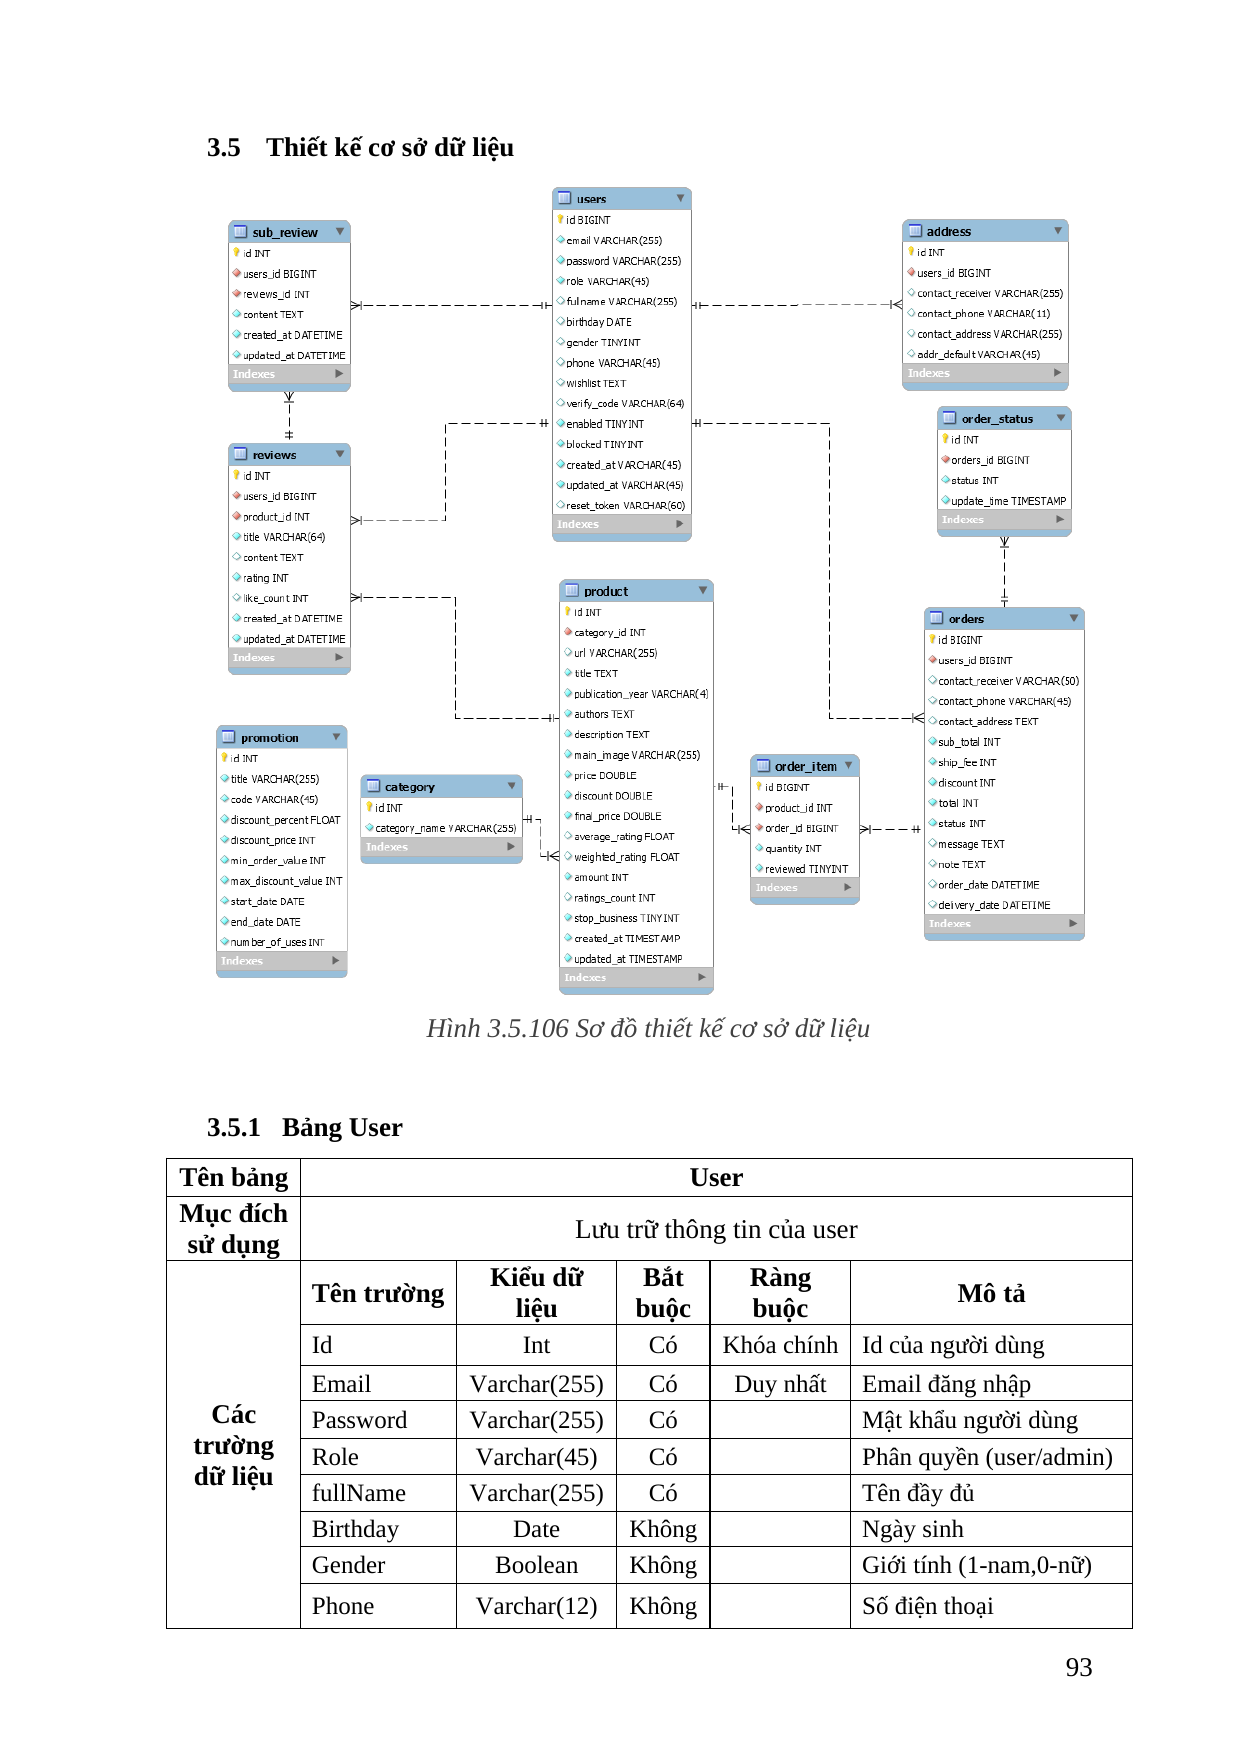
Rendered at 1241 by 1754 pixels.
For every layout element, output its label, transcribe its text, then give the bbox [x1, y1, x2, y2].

table_cell [711, 1439, 850, 1474]
table_cell Email [301, 1366, 456, 1400]
table_cell fullName [301, 1475, 456, 1511]
table_cell Phân quyền (user/admin) [851, 1439, 1132, 1474]
table_cell Tên trường [301, 1261, 456, 1324]
table_cell Varchar(12) [457, 1584, 616, 1628]
table_cell Có [617, 1401, 709, 1438]
table_cell Không [617, 1584, 709, 1628]
table_cell Mật khẩu người dùng [851, 1401, 1132, 1438]
table_cell Duy nhất [711, 1366, 850, 1400]
table_cell Int [457, 1325, 616, 1365]
table_cell Kiểu dữ liệu [457, 1261, 616, 1324]
table_cell Boolean [457, 1547, 616, 1583]
table_cell Số điện thoại [851, 1584, 1132, 1628]
table_cell Khóa chính [711, 1325, 850, 1365]
table_cell Phone [301, 1584, 456, 1628]
table_cell Mục đích sử dụng [167, 1197, 300, 1260]
picture [206, 177, 1093, 1003]
table_cell [711, 1547, 850, 1583]
table_cell Varchar(45) [457, 1439, 616, 1474]
table_cell Gender [301, 1547, 456, 1583]
table_cell Bắt buộc [617, 1261, 709, 1324]
table_cell Role [301, 1439, 456, 1474]
table_cell Password [301, 1401, 456, 1438]
table_cell [711, 1584, 850, 1628]
table_cell [711, 1512, 850, 1546]
table_cell Ngày sinh [851, 1512, 1132, 1546]
table_cell Varchar(255) [457, 1366, 616, 1400]
table_cell Id của người dùng [851, 1325, 1132, 1365]
table_cell Varchar(255) [457, 1475, 616, 1511]
subtitle Bảng User [207, 1111, 1092, 1142]
table_cell Email đăng nhập [851, 1366, 1132, 1400]
table_cell Có [617, 1475, 709, 1511]
table_cell Ràng buộc [711, 1261, 850, 1324]
table_cell Lưu trữ thông tin của user [301, 1197, 1132, 1260]
table_cell Các trường dữ liệu [167, 1261, 300, 1628]
table_cell [711, 1475, 850, 1511]
table_header User [301, 1159, 1132, 1196]
table_cell Id [301, 1325, 456, 1365]
table_cell Date [457, 1512, 616, 1546]
table_cell Birthday [301, 1512, 456, 1546]
table_cell Có [617, 1325, 709, 1365]
table_cell [711, 1401, 850, 1438]
table_cell Varchar(255) [457, 1401, 616, 1438]
table_header Tên bảng [167, 1159, 300, 1196]
subtitle Thiết kế cơ sở dữ liệu [207, 131, 1092, 162]
table_cell Có [617, 1439, 709, 1474]
table_cell Không [617, 1512, 709, 1546]
table_cell Có [617, 1366, 709, 1400]
table_cell Tên đầy đủ [851, 1475, 1132, 1511]
table_cell Không [617, 1547, 709, 1583]
table_cell Mô tả [851, 1261, 1132, 1324]
table_cell Giới tính (1-nam,0-nữ) [851, 1547, 1132, 1583]
